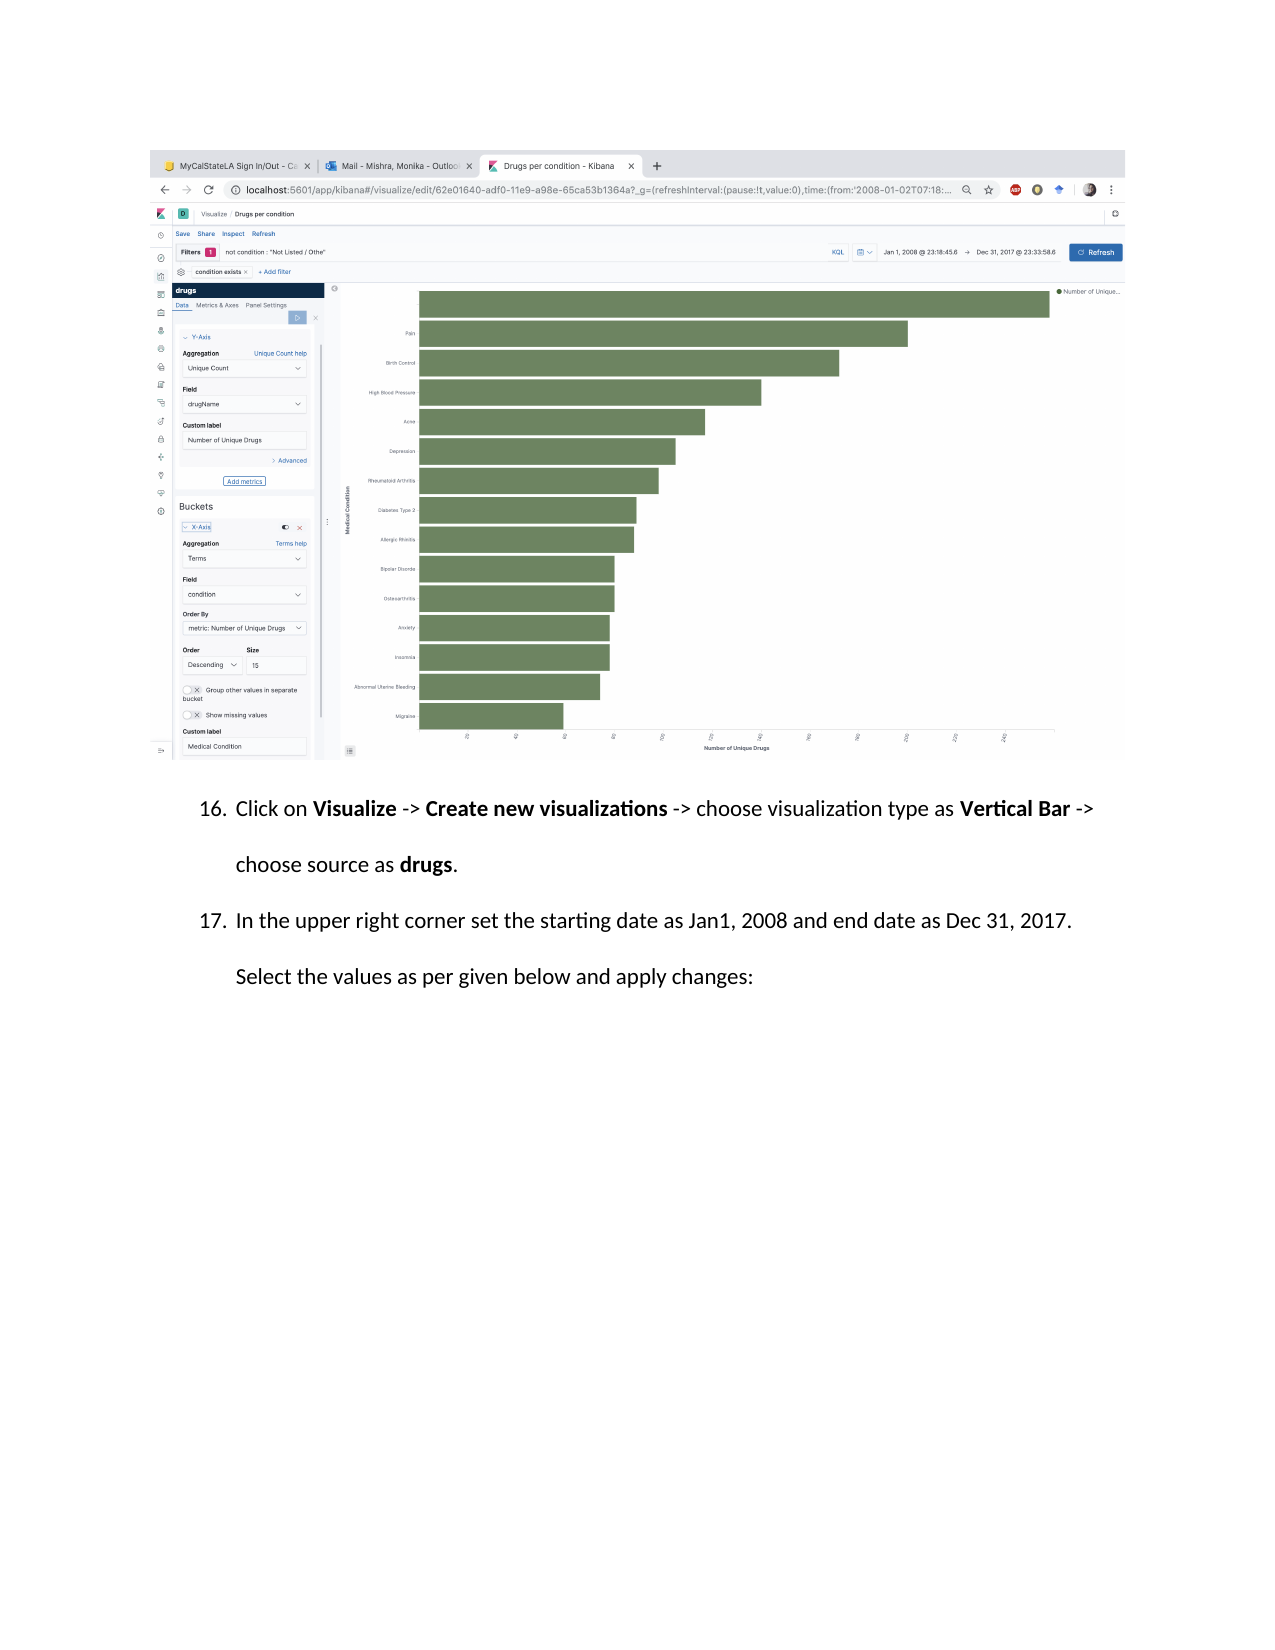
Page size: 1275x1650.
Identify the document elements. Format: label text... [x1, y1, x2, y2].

list In the upper right corner set the starting date as Jan1, 2008 and end date as Dec 31, 2017. Select the values as per given below and apply changes: [198, 906, 1118, 990]
picture [150, 150, 1125, 760]
list Click on Visualize -> Create new visualizations -> choose visualization type as Vertical Bar -> choose source as drugs. [198, 794, 1118, 878]
